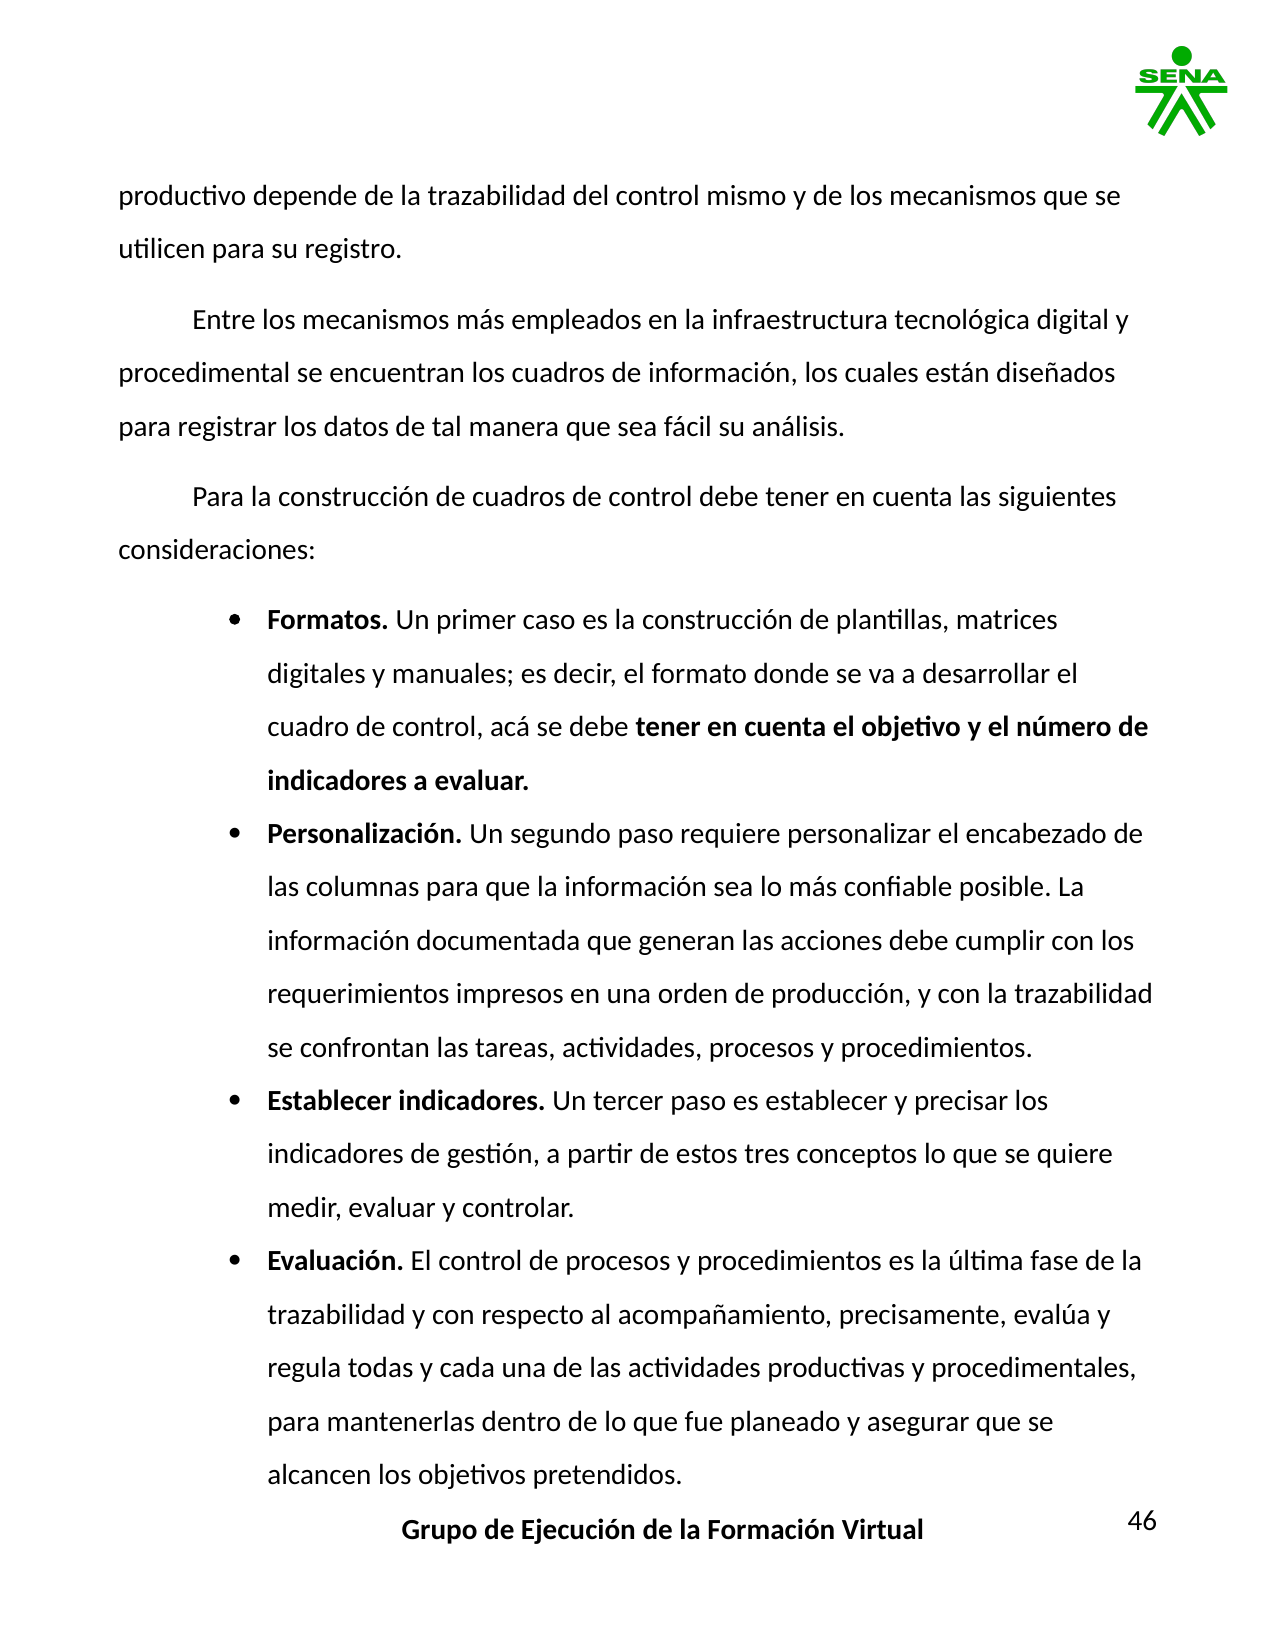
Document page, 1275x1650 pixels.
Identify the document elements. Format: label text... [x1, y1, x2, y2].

list Establecer indicadores. Un tercer paso es establecer y precisar los indicadores de gestión, a partir de estos tres conceptos lo que se quiere medir, evaluar y controlar. [229, 1082, 1157, 1225]
list Personalización. Un segundo paso requiere personalizar el encabezado de las columnas para que la información sea lo más confiable posible. La información documentada que generan las acciones debe cumplir con los requerimientos impresos en una orden de producción, y con la trazabilidad se confrontan las tareas, actividades, procesos y procedimientos. [229, 815, 1157, 1064]
text Para la construcción de cuadros de control debe tener en cuenta las siguientes consideraciones: [118, 478, 1157, 567]
list Evaluación. El control de procesos y procedimientos es la última fase de la trazabilidad y con respecto al acompañamiento, precisamente, evalúa y regula todas y cada una de las actividades productivas y procedimentales, para mantenerlas dentro de lo que fue planeado y asegurar que se alcancen los objetivos pretendidos. [229, 1242, 1157, 1492]
picture [1135, 46, 1228, 136]
text Entre los mecanismos más empleados en la infraestructura tecnológica digital y procedimental se encuentran los cuadros de información, los cuales están diseñados para registrar los datos de tal manera que sea fácil su análisis. [118, 301, 1157, 443]
list Formatos. Un primer caso es la construcción de plantillas, matrices digitales y manuales; es decir, el formato donde se va a desarrollar el cuadro de control, acá se debe tener en cuenta el objetivo y el número de indicadores a evaluar. [229, 601, 1157, 797]
